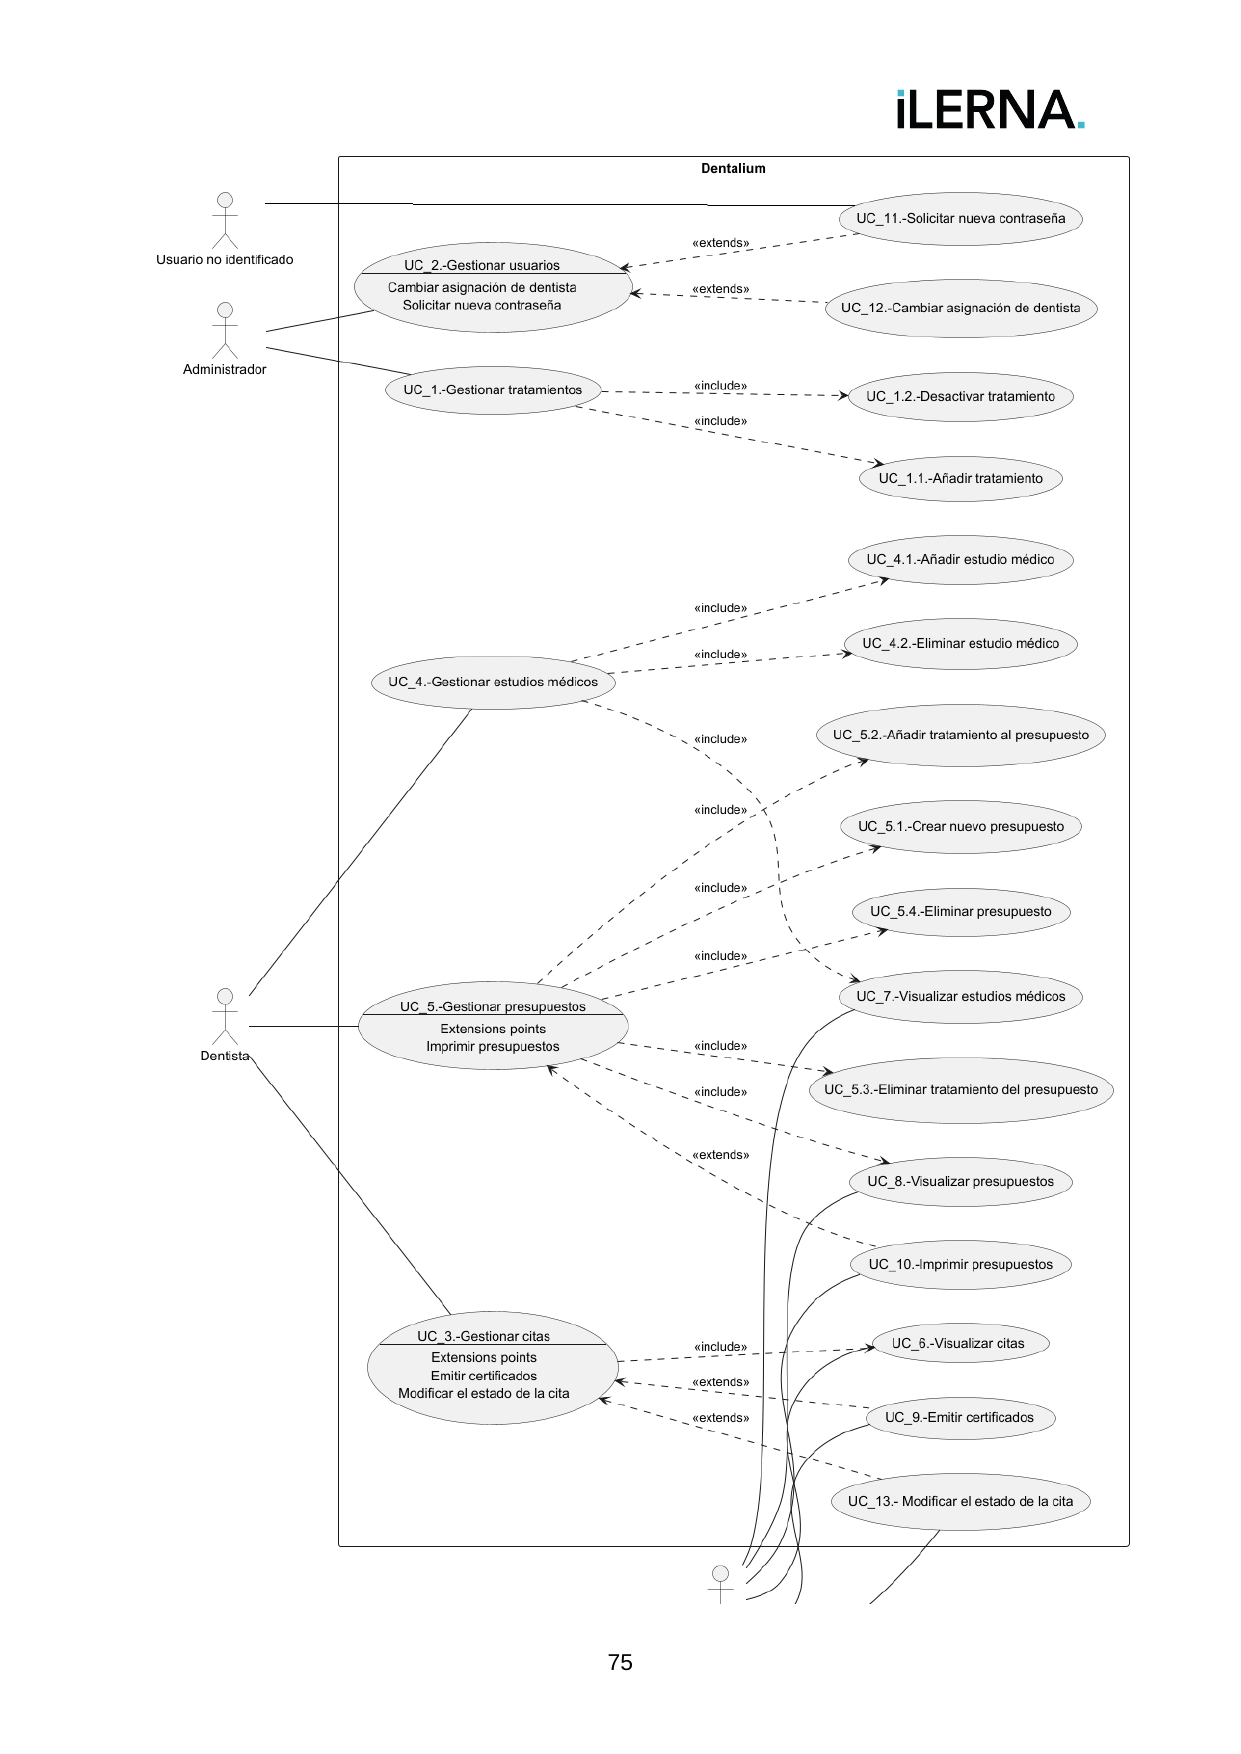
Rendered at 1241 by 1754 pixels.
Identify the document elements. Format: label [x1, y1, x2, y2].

picture [891, 87, 1091, 131]
picture [150, 150, 1133, 1604]
